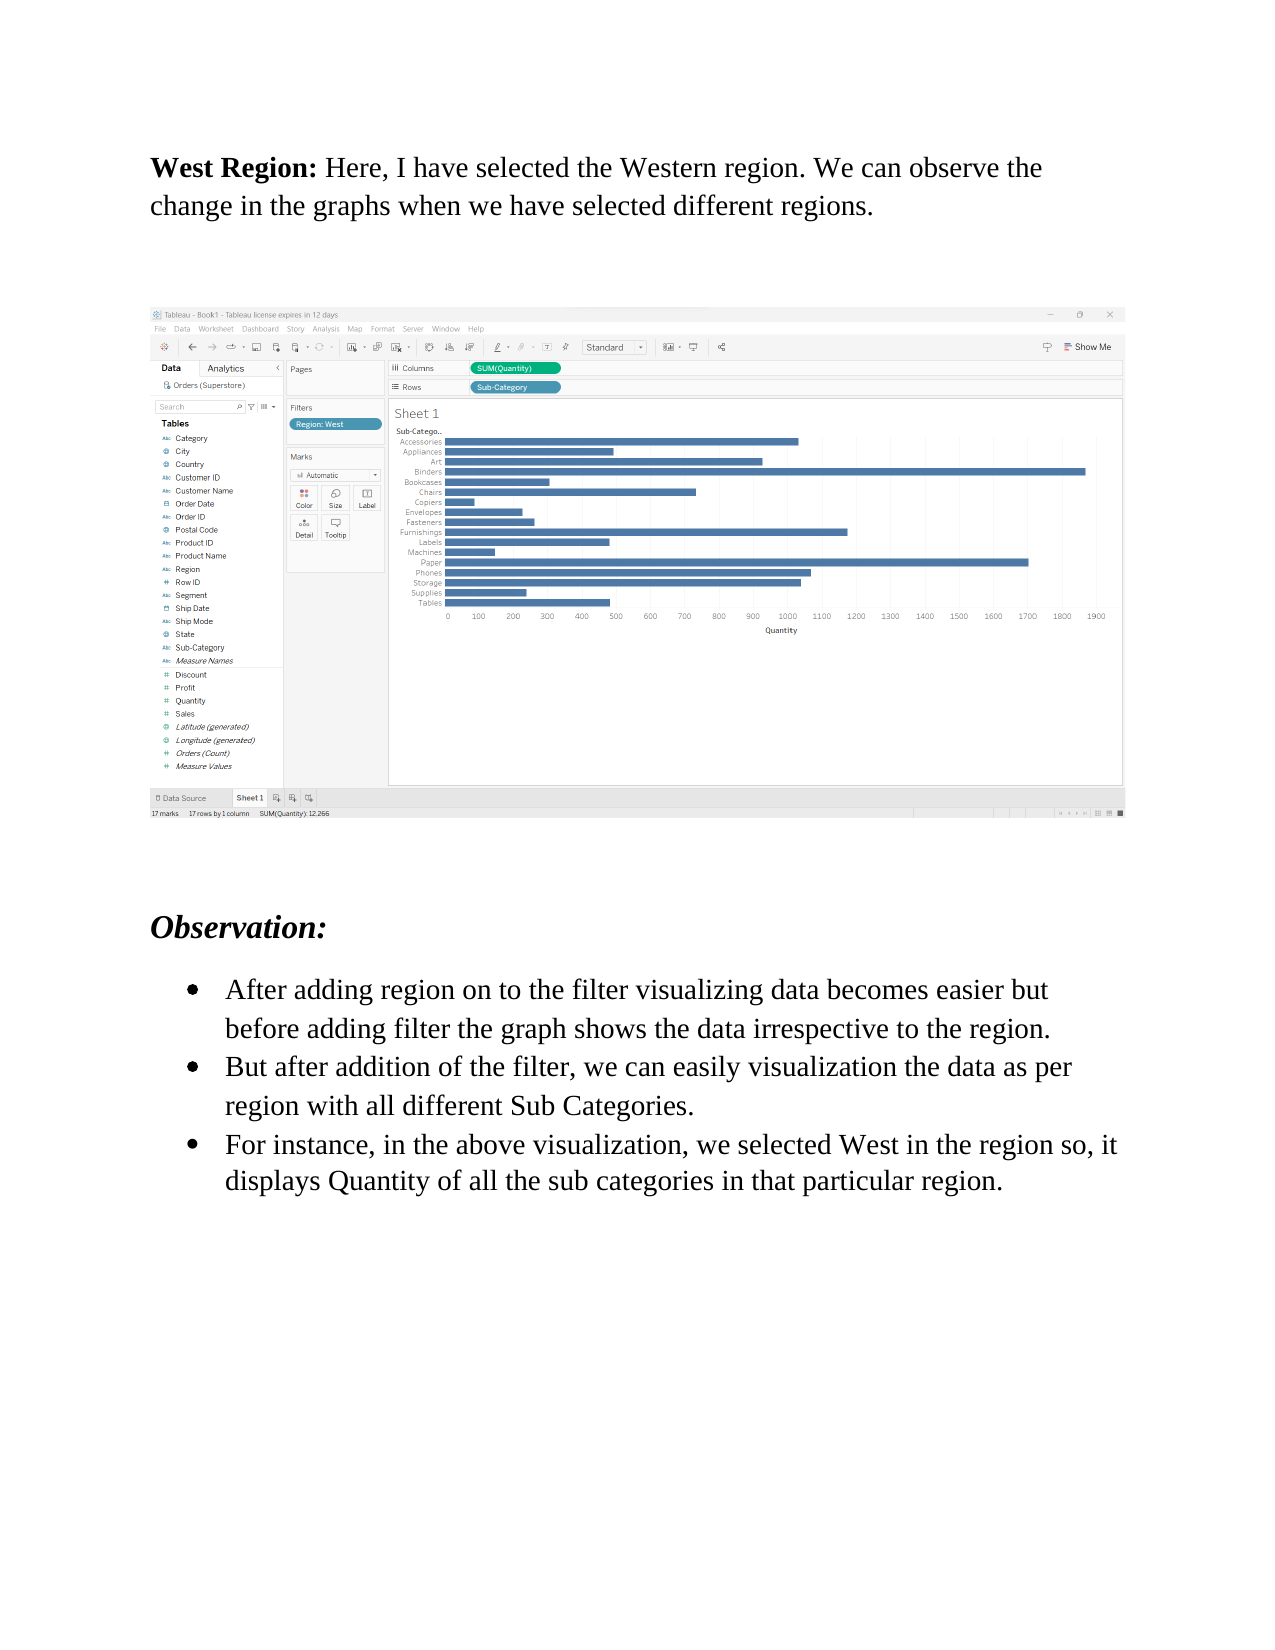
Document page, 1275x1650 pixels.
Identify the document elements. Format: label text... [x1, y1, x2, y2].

list But after addition of the filter, we can easily visualization the data as per region with all different Sub Categories. [187, 1049, 1125, 1122]
text Observation: [150, 907, 1125, 946]
list For instance, in the above visualization, we selected West in the region so, it displays Quantity of all the sub categories in that particular region. [187, 1127, 1125, 1197]
picture [150, 307, 1126, 818]
text West Region: Here, I have selected the Western region. We can observe the change in the graphs when we have selected different regions. [150, 150, 1125, 222]
list After adding region on to the filter visualizing data becomes easier but before adding filter the graph shows the data irrespective to the region. [187, 972, 1125, 1044]
